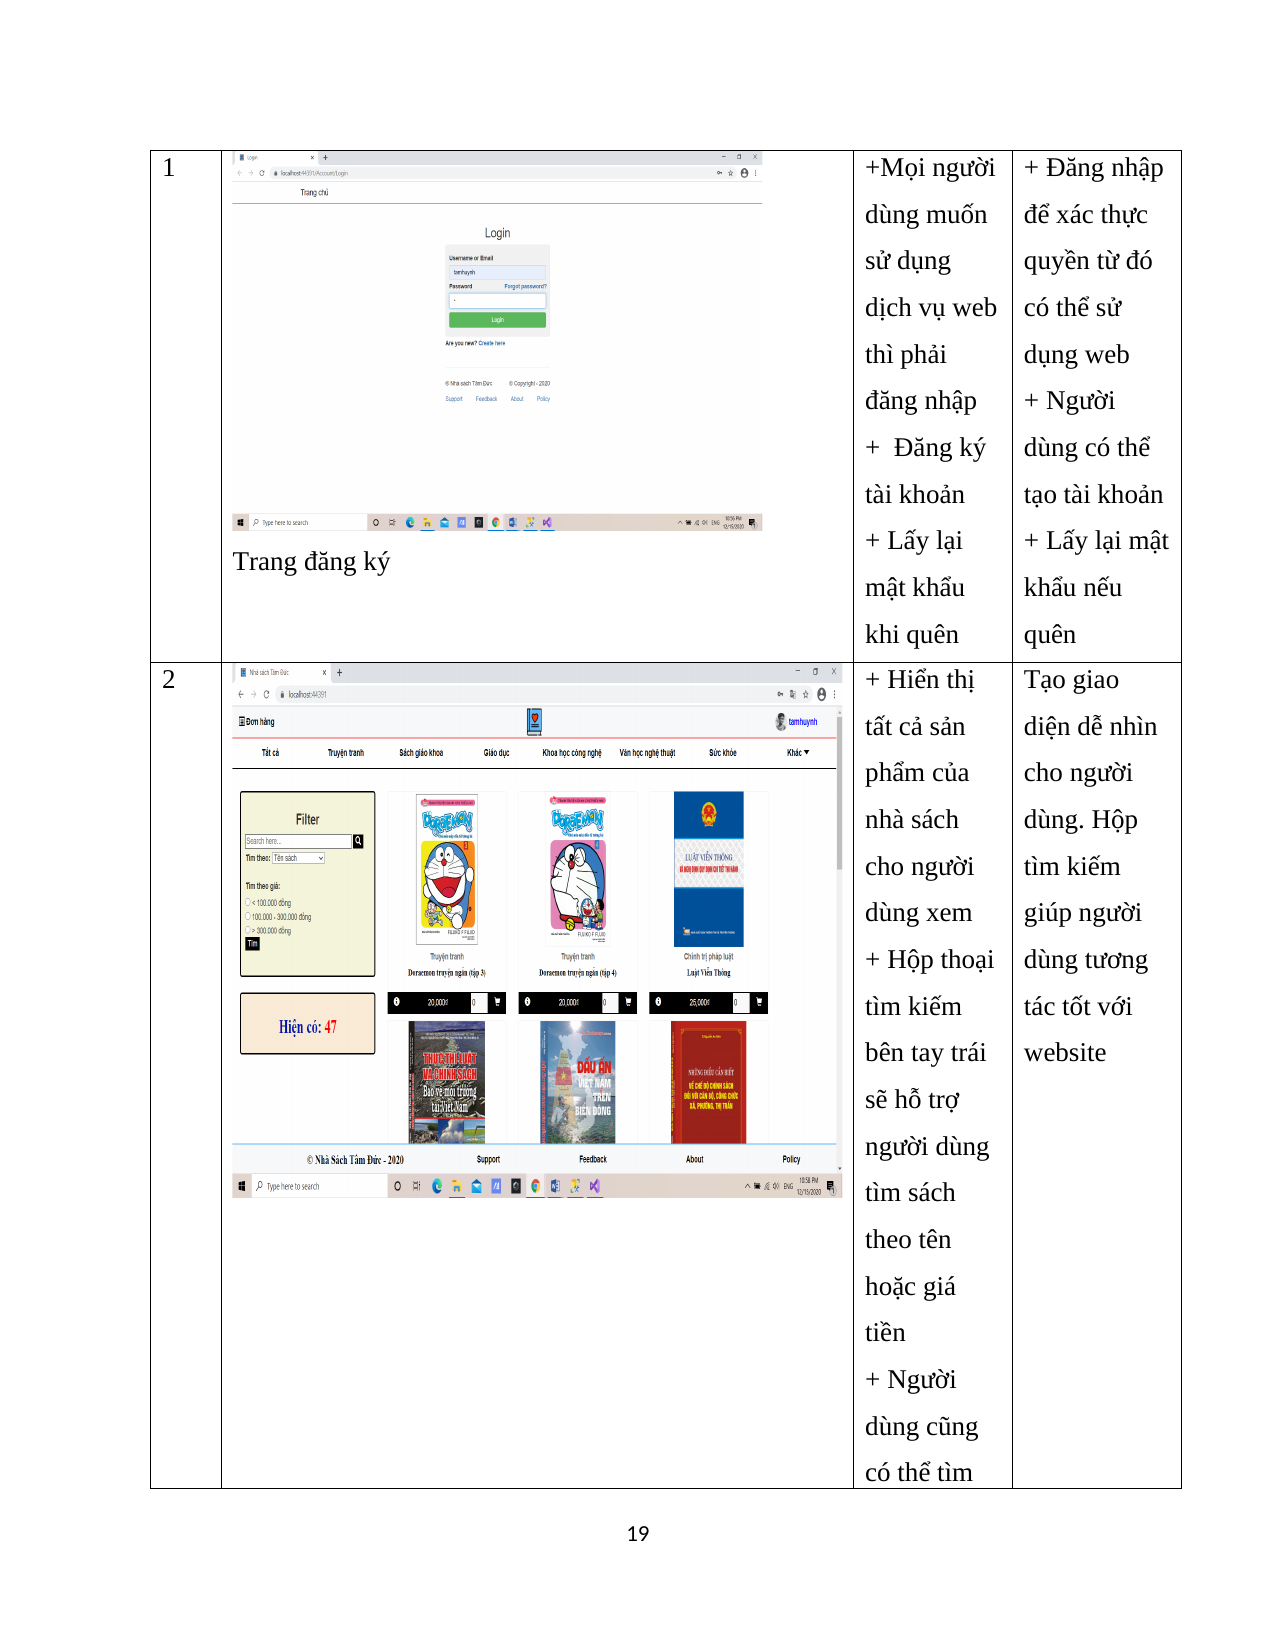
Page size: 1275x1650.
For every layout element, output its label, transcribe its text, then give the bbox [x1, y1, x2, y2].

picture [232, 151, 763, 531]
table_cell [222, 663, 853, 1487]
table_cell 1 [151, 151, 221, 662]
table_cell + Đăng nhập để xác thực quyền từ đó có thể sử dụng web + Người dùng có thể tạo tài khoản + Lấy lại mật khẩu nếu quên [1013, 151, 1181, 662]
table_cell 2 [151, 663, 221, 1487]
table_cell +Mọi người dùng muốn sử dụng dịch vụ web thì phải đăng nhập + Đăng ký tài khoản + Lấy lại mật khẩu khi quên [854, 151, 1012, 662]
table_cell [854, 663, 1012, 1487]
table_cell Trang đăng ký [222, 151, 853, 662]
picture [232, 663, 843, 1198]
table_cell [1013, 663, 1181, 1487]
